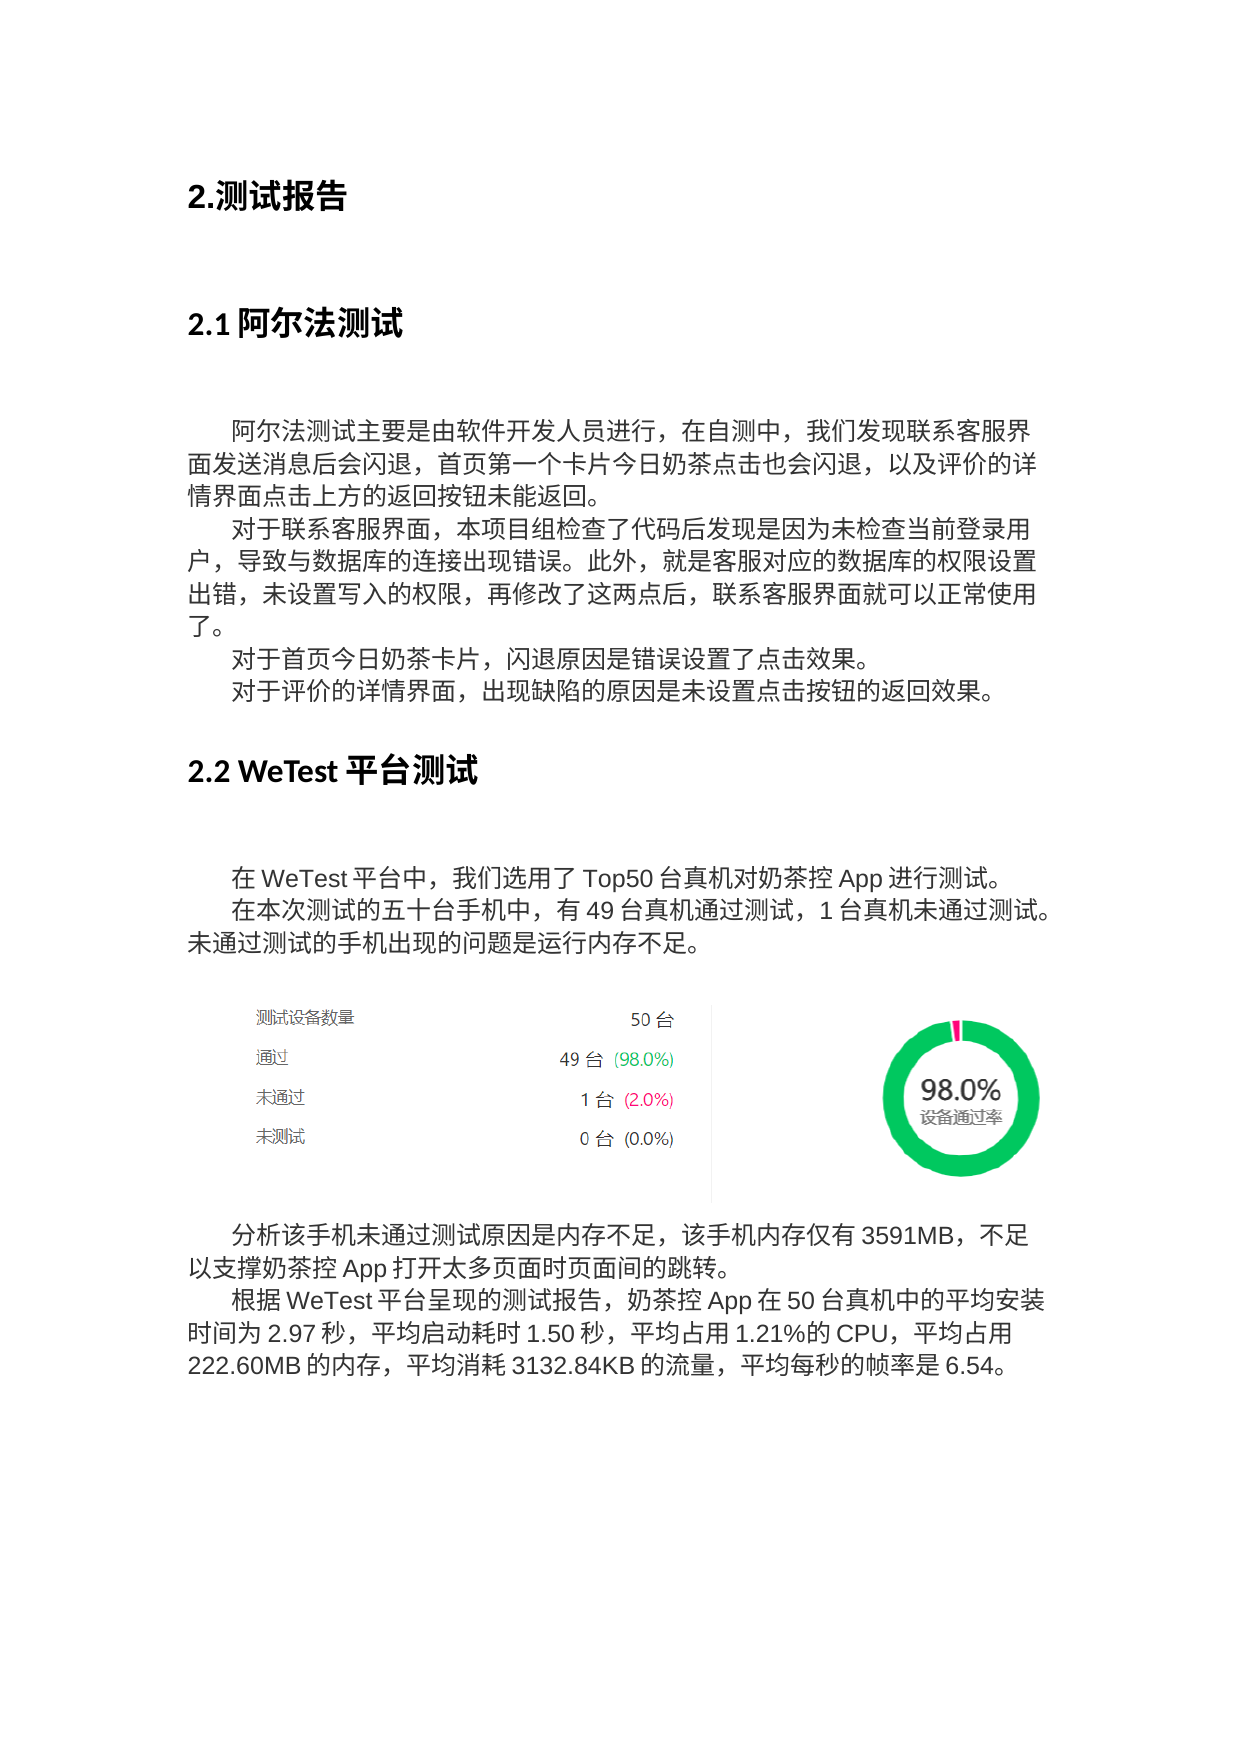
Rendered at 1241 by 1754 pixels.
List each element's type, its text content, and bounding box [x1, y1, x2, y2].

subtitle 2.测试报告 [187, 162, 1053, 227]
text 根据WeTest平台呈现的测试报告，奶茶控App在50台真机中的平均安装时间为2.97秒，平均启动耗时1.50秒，平均占用1.21%的CPU，平均占用222.60MB的内存，平均消耗3132.84KB的流量，平均每秒的帧率是6.54。 [187, 1284, 1053, 1382]
text 在本次测试的五十台手机中，有49台真机通过测试，1台真机未通过测试。未通过测试的手机出现的问题是运行内存不足。 [187, 894, 1053, 959]
text 分析该手机未通过测试原因是内存不足，该手机内存仅有3591MB，不足以支撑奶茶控App打开太多页面时页面间的跳转。 [187, 1219, 1053, 1284]
text 对于联系客服界面，本项目组检查了代码后发现是因为未检查当前登录用户，导致与数据库的连接出现错误。此外，就是客服对应的数据库的权限设置出错，未设置写入的权限，再修改了这两点后，联系客服界面就可以正常使用了。 [187, 513, 1053, 643]
text 对于首页今日奶茶卡片，闪退原因是错误设置了点击效果。 [187, 643, 1053, 676]
picture [231, 966, 1096, 1212]
text 在WeTest平台中，我们选用了Top50台真机对奶茶控App进行测试。 [187, 862, 1053, 894]
subtitle 2.1阿尔法测试 [187, 289, 1053, 354]
text 对于评价的详情界面，出现缺陷的原因是未设置点击按钮的返回效果。 [187, 676, 1053, 708]
text 阿尔法测试主要是由软件开发人员进行，在自测中，我们发现联系客服界面发送消息后会闪退，首页第一个卡片今日奶茶点击也会闪退，以及评价的详情界面点击上方的返回按钮未能返回。 [187, 416, 1053, 513]
subtitle 2.2 WeTest平台测试 [187, 735, 1053, 800]
